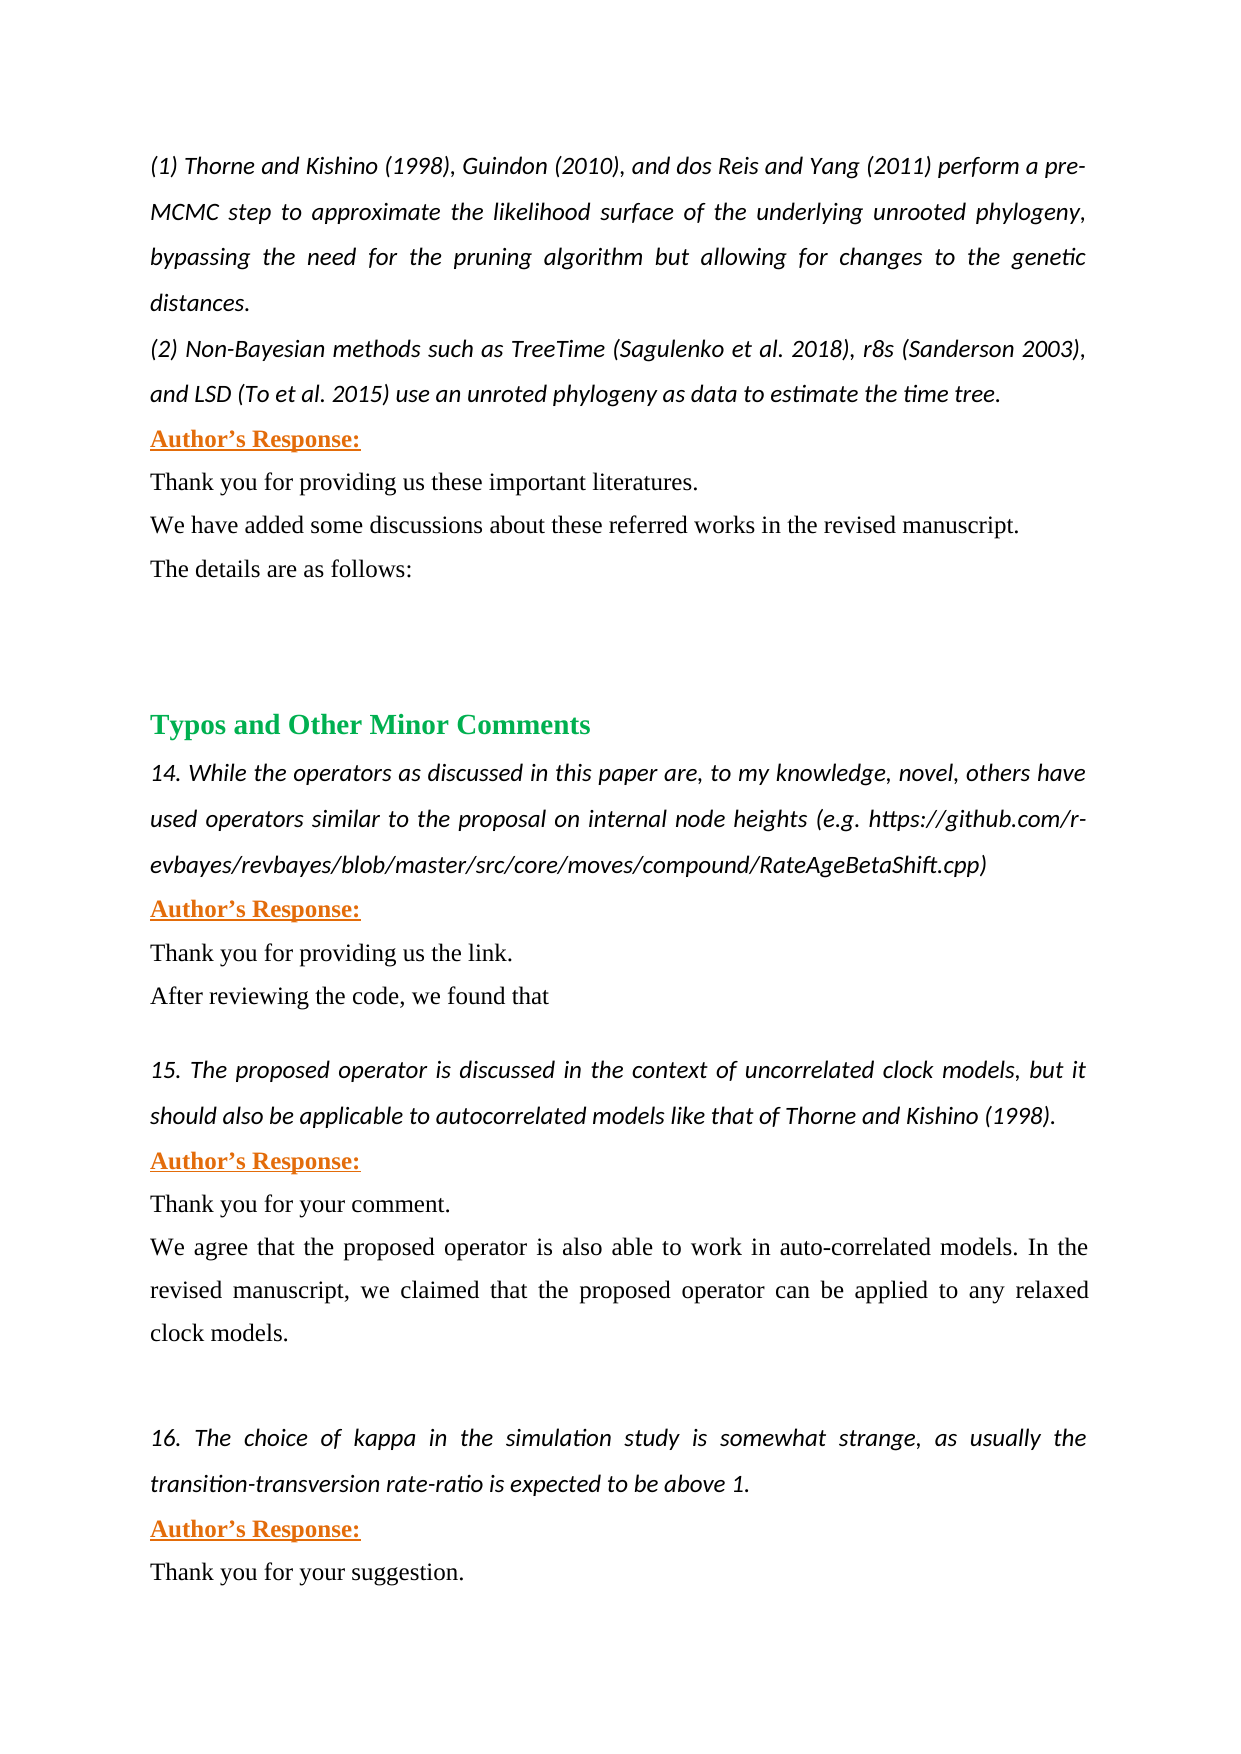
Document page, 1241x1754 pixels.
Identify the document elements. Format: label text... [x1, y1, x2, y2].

text Author’s Response: [150, 894, 1090, 923]
text Thank you for providing us the link. [150, 938, 1090, 966]
text (1) Thorne and Kishino (1998), Guindon (2010), and dos Reis and Yang (2011) perform a pre-MCMC step to approximate the likelihood surface of the underlying unrooted phylogeny, bypassing the need for the pruning algorithm but allowing for changes to the genetic distances. [150, 150, 1090, 318]
text 16. The choice of kappa in the simulation study is somewhat strange, as usually the transition-transversion rate-ratio is expected to be above 1. [150, 1423, 1090, 1499]
text Author’s Response: [150, 1514, 1090, 1543]
text The details are as follows: [150, 554, 1090, 582]
text Thank you for your suggestion. [150, 1557, 1090, 1586]
text Thank you for your comment. [150, 1189, 1090, 1218]
text 14. While the operators as discussed in this paper are, to my knowledge, novel, others have used operators similar to the proposal on internal node heights (e.g. https://github.com/r-evbayes/revbayes/blob/master/src/core/moves/compound/RateAgeBetaShift.cpp) [150, 757, 1090, 879]
text We agree that the proposed operator is also able to work in auto-correlated models. In the revised manuscript, we claimed that the proposed operator can be applied to any relaxed clock models. [150, 1232, 1090, 1347]
text 15. The proposed operator is discussed in the context of uncorrelated clock models, but it should also be applicable to autocorrelated models like that of Thorne and Kishino (1998). [150, 1054, 1090, 1131]
text Author’s Response: [150, 1146, 1090, 1175]
text (2) Non-Bayesian methods such as TreeTime (Sagulenko et al. 2018), r8s (Sanderson 2003), and LSD (To et al. 2015) use an unroted phylogeny as data to estimate the time tree. [150, 333, 1090, 409]
text Author’s Response: [150, 424, 1090, 453]
text We have added some discussions about these referred works in the revised manuscript. [150, 511, 1090, 539]
text After reviewing the code, we found that [150, 981, 1090, 1009]
text Thank you for providing us these important literatures. [150, 467, 1090, 496]
text Typos and Other Minor Comments [150, 707, 1090, 741]
